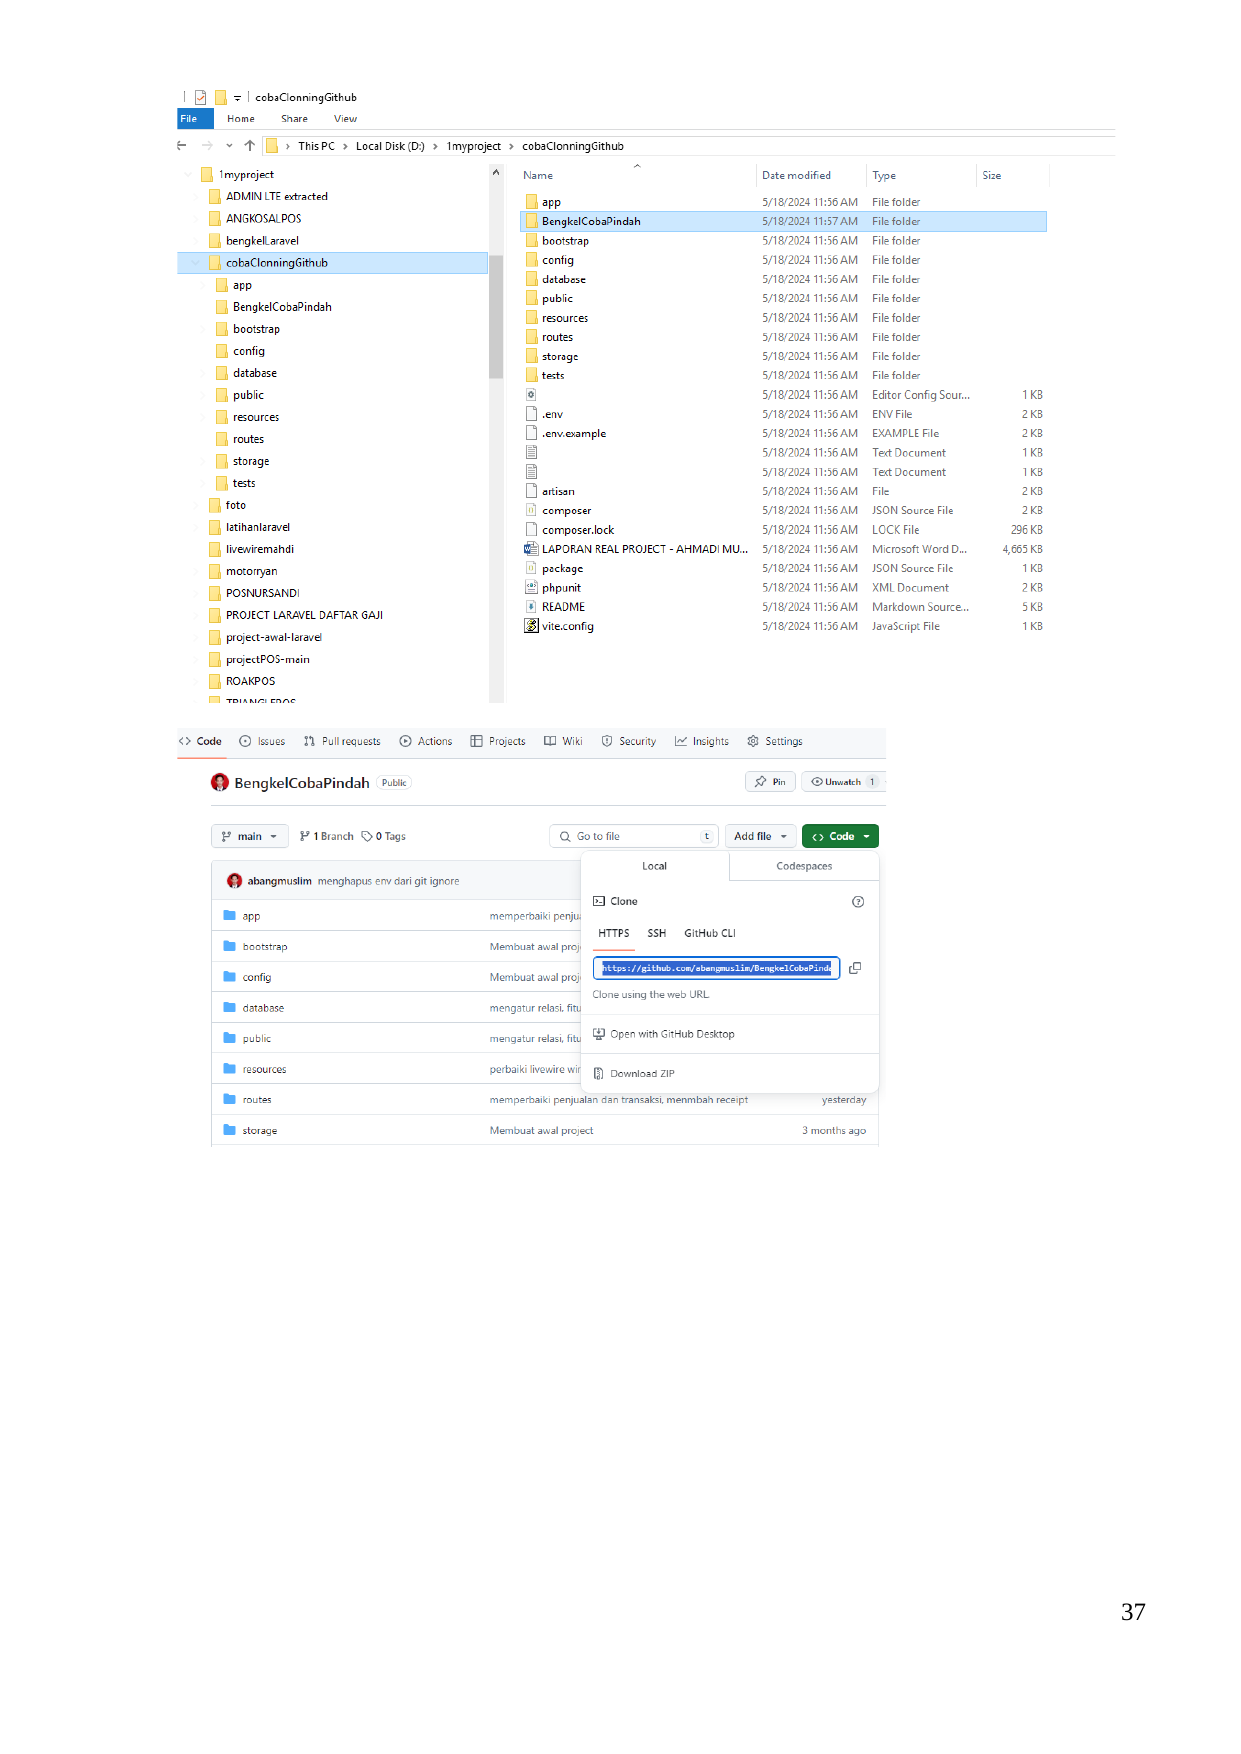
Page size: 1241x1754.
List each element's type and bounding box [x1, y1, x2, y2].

picture [177, 728, 887, 1147]
picture [177, 88, 1116, 703]
